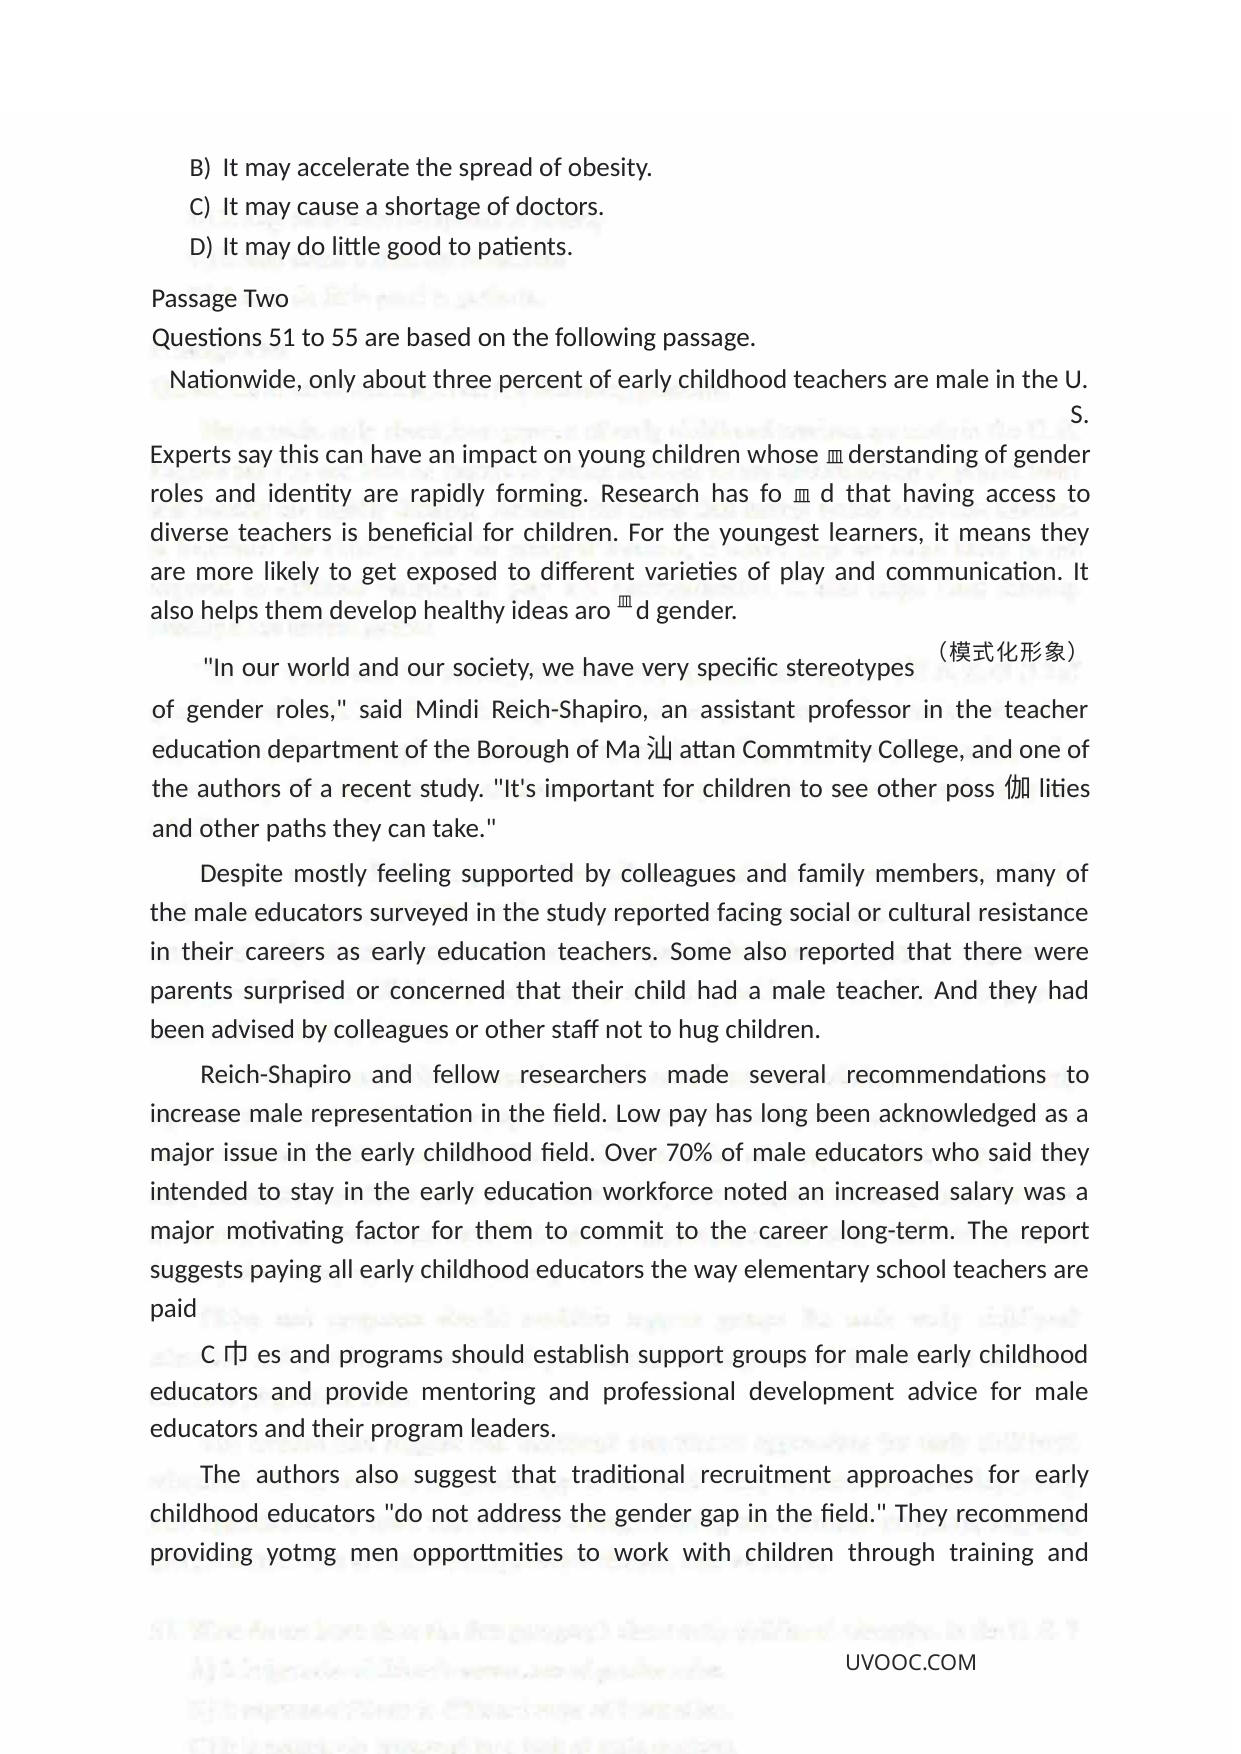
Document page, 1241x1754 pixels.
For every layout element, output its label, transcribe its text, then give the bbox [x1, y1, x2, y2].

text C巾es and programs should establish support groups for male early childhood educators and provide mentoring and professional development advice for male educators and their program leaders. [149, 1337, 1090, 1444]
text Despite mostly feeling supported by colleagues and family members, many of the male educators surveyed in the study reported facing social or cultural resistance in their careers as early education teachers. Some also reported that there were parents surprised or concerned that their child had a male teacher. And they had been advised by colleagues or other staff not to hug children. [149, 857, 1090, 1045]
text Passage Two [151, 281, 1090, 314]
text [149, 1457, 1090, 1568]
list It may do little good to patients. [189, 229, 1090, 262]
text Nationwide, only about three percent of early childhood teachers are male in the U. S. [150, 362, 1089, 431]
picture [0, 111, 1234, 1754]
text Experts say this can have an impact on young children whose 皿derstanding of gender roles and identity are rapidly forming. Research has fo皿d that having access to diverse teachers is beneficial for children. For the youngest learners, it means they are more likely to get exposed to different varieties of play and communication. It also helps them develop healthy ideas aro皿d gender. [149, 437, 1091, 626]
list It may accelerate the spread of obesity. [189, 150, 1090, 183]
text Questions 51 to 55 are based on the following passage. [152, 320, 1090, 353]
list It may cause a shortage of doctors. [189, 189, 1090, 222]
text Reich-Shapiro and fellow researchers made several recommendations to increase male representation in the field. Low pay has long been acknowledged as a major issue in the early childhood field. Over 70% of male educators who said they intended to stay in the early education workforce noted an increased salary was a major motivating factor for them to commit to the career long-term. The report suggests paying all early childhood educators the way elementary school teachers are paid [149, 1057, 1091, 1324]
text "In our world and our society, we have very specific stereotypes （模式化形象） of gender roles," said Mindi Reich-Shapiro, an assistant professor in the teacher education department of the Borough of Ma汕attan Commtmity College, and one of the authors of a recent study. "It's important for children to see other poss伽lities and other paths they can take." [152, 638, 1090, 844]
